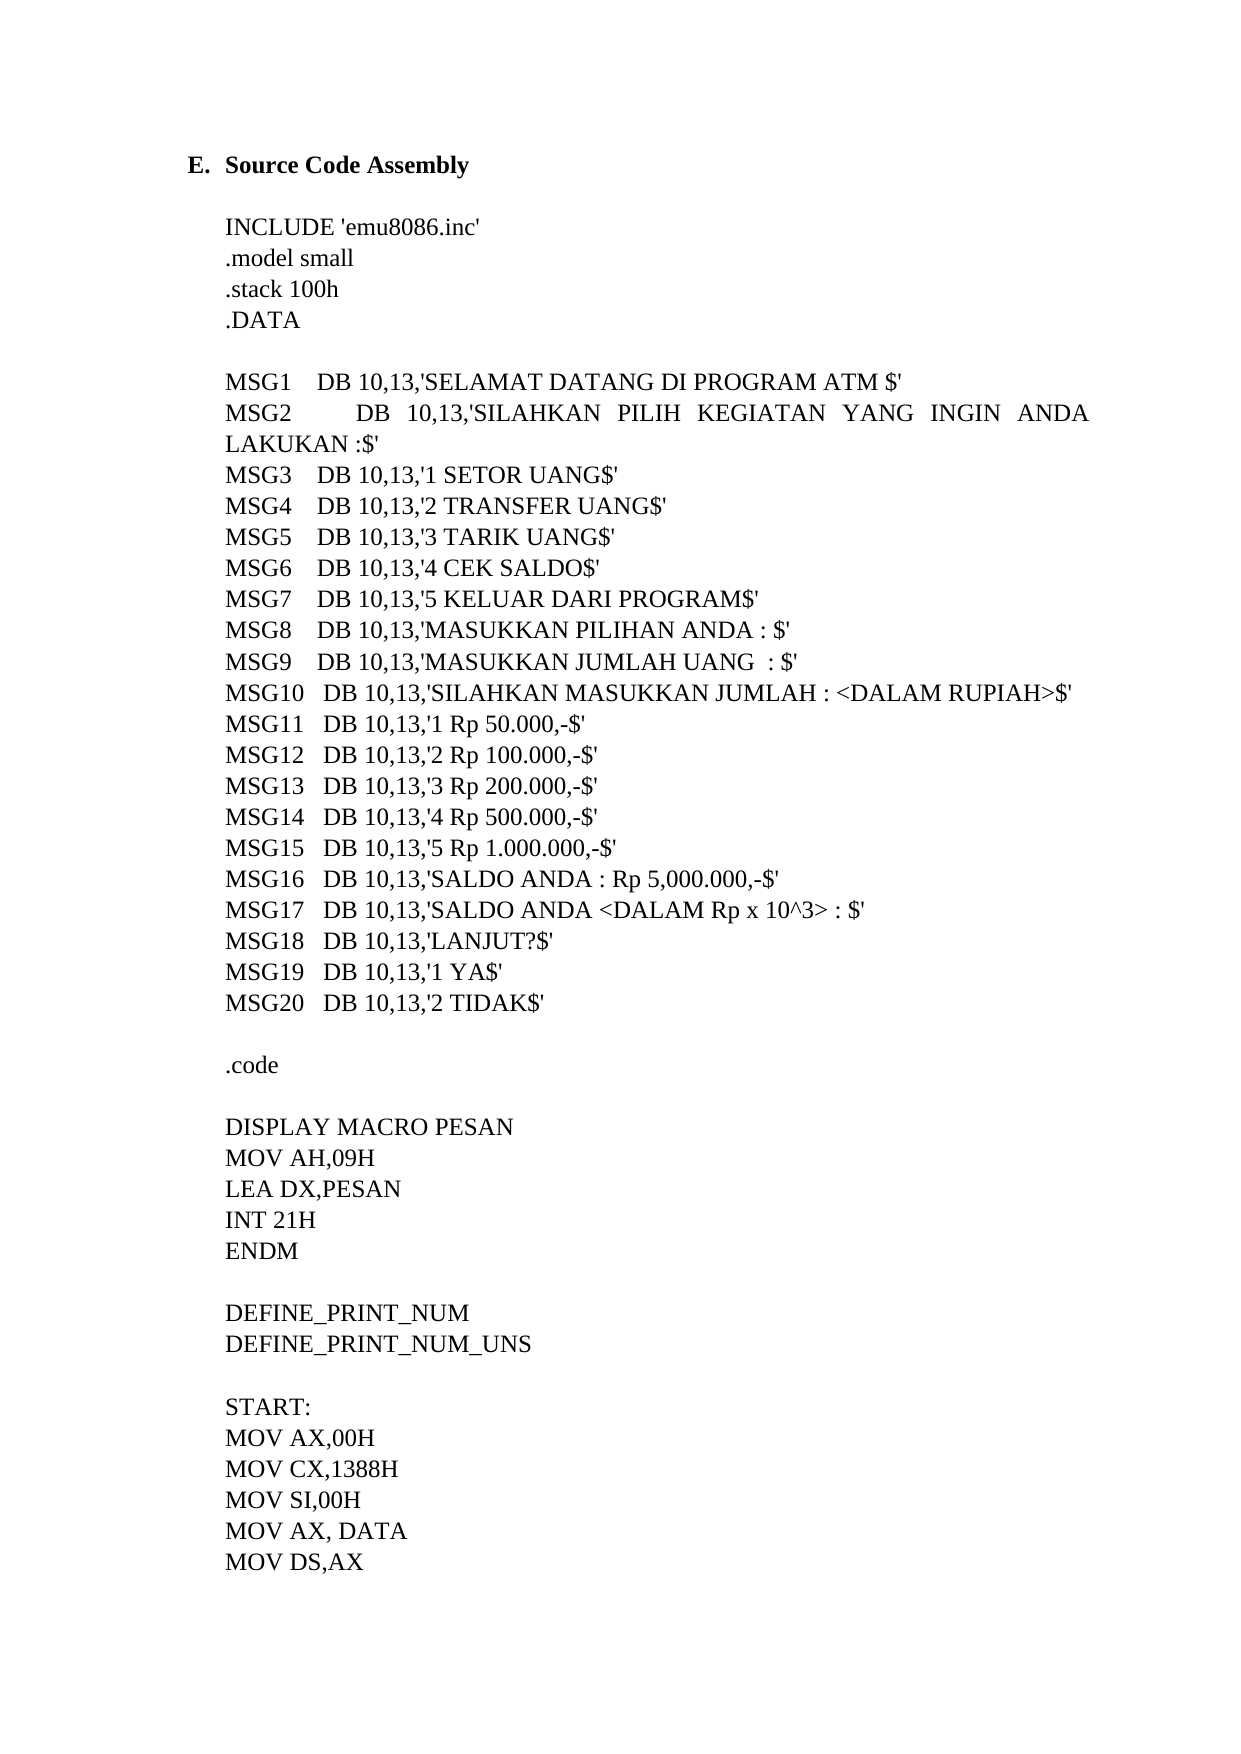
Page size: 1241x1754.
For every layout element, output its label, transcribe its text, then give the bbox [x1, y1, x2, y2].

list .code [225, 1050, 1090, 1079]
list MSG13 DB 10,13,'3 Rp 200.000,-$' [225, 771, 1090, 799]
list MSG17 DB 10,13,'SALDO ANDA <DALAM Rp x 10^3> : $' [225, 895, 1090, 924]
list MOV CX,1388H [225, 1454, 1090, 1482]
list MOV AX,00H [225, 1423, 1090, 1451]
list MSG1 DB 10,13,'SELAMAT DATANG DI PROGRAM ATM $' [225, 367, 1090, 396]
list MSG3 DB 10,13,'1 SETOR UANG$' [225, 460, 1090, 489]
list MOV AX, DATA [225, 1516, 1090, 1544]
list .stack 100h [225, 274, 1090, 303]
list MSG7 DB 10,13,'5 KELUAR DARI PROGRAM$' [225, 584, 1090, 613]
list Source Code Assembly [187, 150, 1090, 179]
list MOV SI,00H [225, 1485, 1090, 1513]
list MOV AH,09H [225, 1143, 1090, 1172]
list MSG4 DB 10,13,'2 TRANSFER UANG$' [225, 491, 1090, 520]
list INT 21H [225, 1205, 1090, 1234]
list MSG5 DB 10,13,'3 TARIK UANG$' [225, 522, 1090, 551]
list ENDM [225, 1236, 1090, 1265]
list MSG18 DB 10,13,'LANJUT?$' [225, 926, 1090, 955]
list DISPLAY MACRO PESAN [225, 1112, 1090, 1141]
list MSG14 DB 10,13,'4 Rp 500.000,-$' [225, 802, 1090, 831]
list DEFINE_PRINT_NUM [225, 1298, 1090, 1327]
list MSG2 DB 10,13,'SILAHKAN PILIH KEGIATAN YANG INGIN ANDA LAKUKAN :$' [225, 398, 1090, 458]
list MSG19 DB 10,13,'1 YA$' [225, 957, 1090, 986]
list MSG10 DB 10,13,'SILAHKAN MASUKKAN JUMLAH : <DALAM RUPIAH>$' [225, 678, 1090, 706]
list MSG20 DB 10,13,'2 TIDAK$' [225, 988, 1090, 1017]
list INCLUDE 'emu8086.inc' [225, 212, 1090, 241]
list DEFINE_PRINT_NUM_UNS [225, 1329, 1090, 1358]
list MSG6 DB 10,13,'4 CEK SALDO$' [225, 553, 1090, 582]
list MSG16 DB 10,13,'SALDO ANDA : Rp 5,000.000,-$' [225, 864, 1090, 893]
list MSG15 DB 10,13,'5 Rp 1.000.000,-$' [225, 833, 1090, 862]
list MSG12 DB 10,13,'2 Rp 100.000,-$' [225, 740, 1090, 768]
list MOV DS,AX [225, 1547, 1090, 1576]
list MSG9 DB 10,13,'MASUKKAN JUMLAH UANG : $' [225, 647, 1090, 675]
list .model small [225, 243, 1090, 272]
list START: [225, 1392, 1090, 1420]
list MSG11 DB 10,13,'1 Rp 50.000,-$' [225, 709, 1090, 737]
list MSG8 DB 10,13,'MASUKKAN PILIHAN ANDA : $' [225, 616, 1090, 644]
list LEA DX,PESAN [225, 1174, 1090, 1203]
list .DATA [225, 305, 1090, 334]
